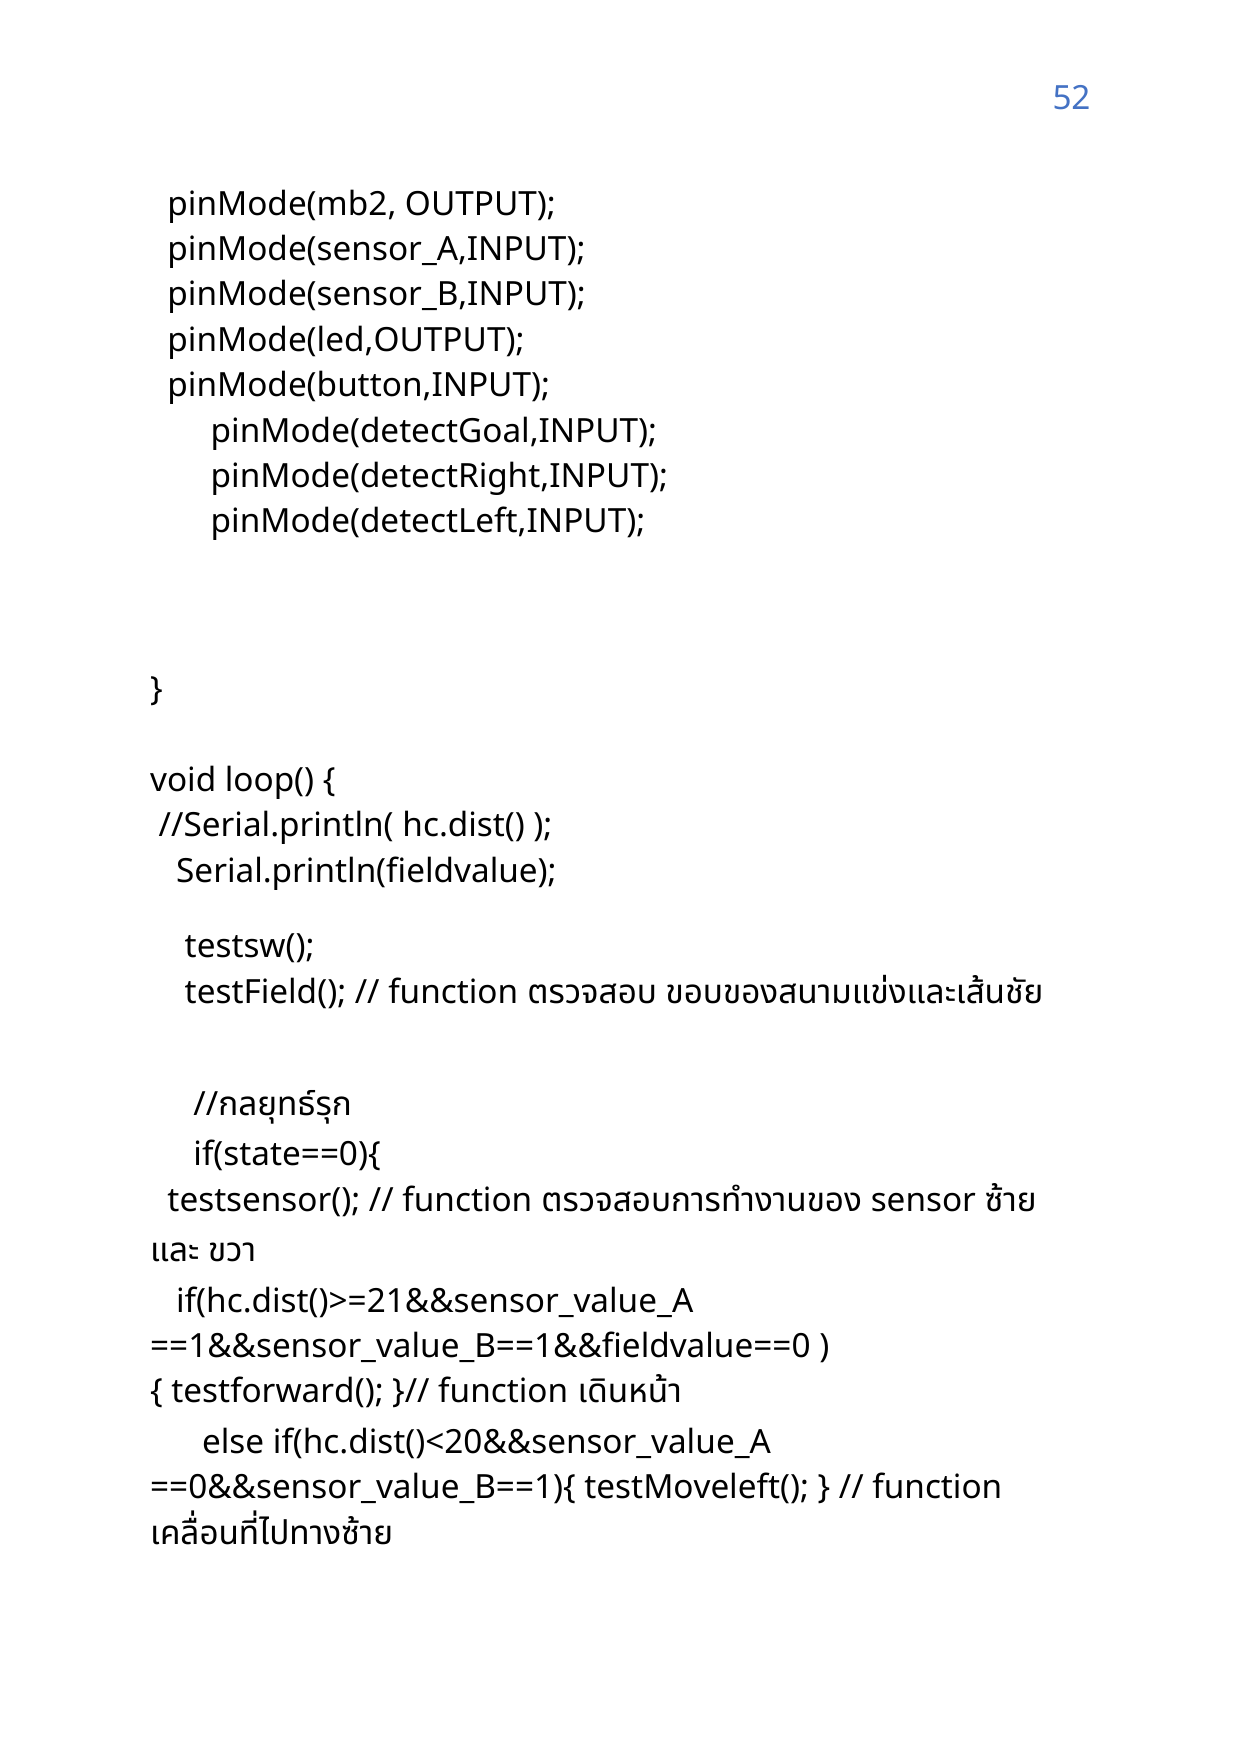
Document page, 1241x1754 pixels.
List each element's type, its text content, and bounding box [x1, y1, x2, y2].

text void loop() { [150, 756, 1090, 801]
text //Serial.println( hc.dist() ); [150, 801, 1090, 846]
text testsw(); [150, 922, 1090, 968]
text pinMode(detectGoal,INPUT); [150, 406, 1090, 452]
text testsensor(); // function ตรวจสอบการทำงานของ sensor ซ้าย และ ขวา [150, 1175, 1090, 1276]
text pinMode(button,INPUT); [150, 361, 1090, 406]
text testField(); // function ตรวจสอบ ขอบของสนามแข่งและเส้นชัย [150, 968, 1090, 1018]
text pinMode(mb2, OUTPUT); [150, 179, 1090, 225]
text pinMode(led,OUTPUT); [150, 316, 1090, 361]
text pinMode(detectRight,INPUT); [150, 452, 1090, 497]
text pinMode(sensor_B,INPUT); [150, 270, 1090, 316]
text pinMode(detectLeft,INPUT); [150, 497, 1090, 543]
text else if(hc.dist()<20&&sensor_value_A ==0&&sensor_value_B==1){ testMoveleft(); } // function เคลื่อนที่ไปทางซ้าย [150, 1418, 1090, 1559]
text Serial.println(fieldvalue); [150, 846, 1090, 892]
text if(state==0){ [150, 1130, 1090, 1175]
text //กลยุทธ์รุก [150, 1079, 1090, 1130]
text if(hc.dist()>=21&&sensor_value_A ==1&&sensor_value_B==1&&fieldvalue==0 ){ testforward(); }// function เดินหน้า [150, 1276, 1090, 1418]
text pinMode(sensor_A,INPUT); [150, 225, 1090, 270]
text } [150, 665, 1090, 710]
